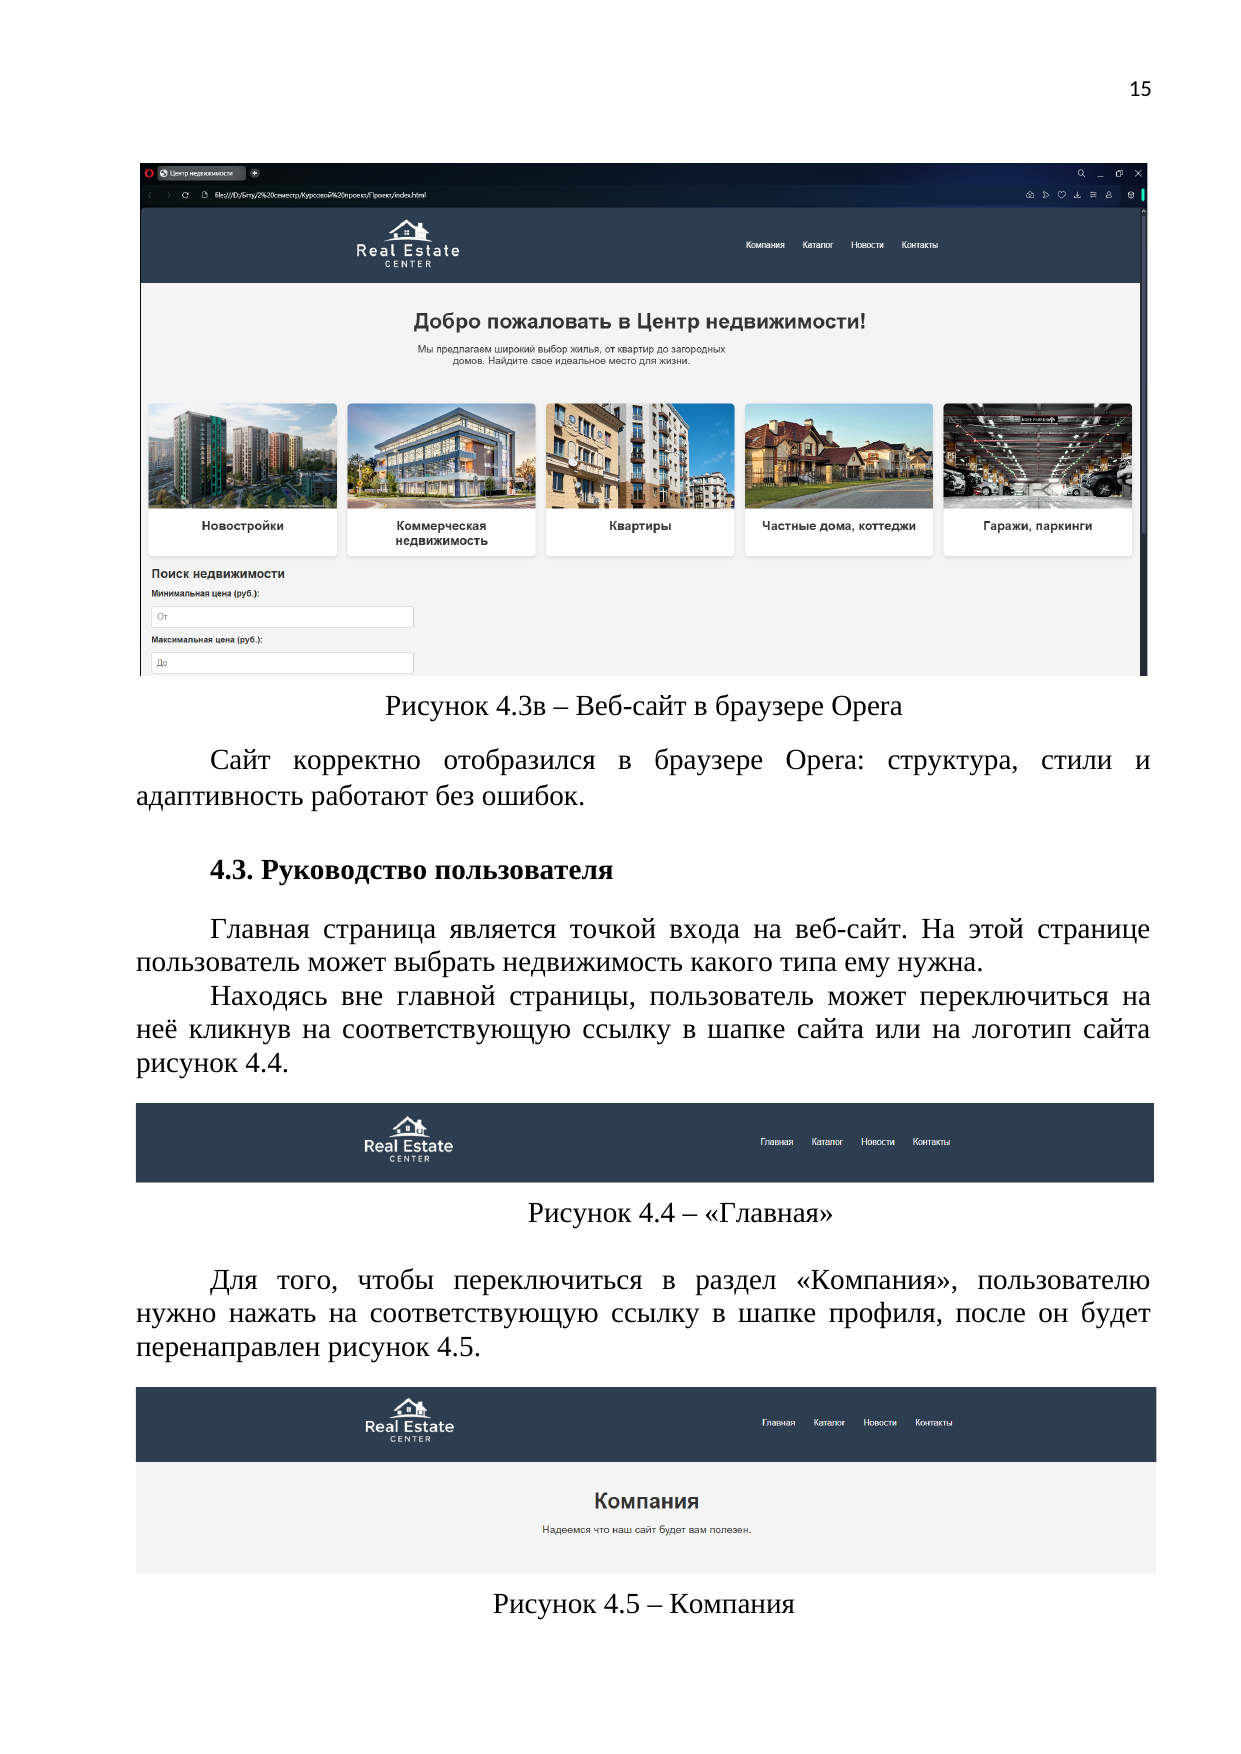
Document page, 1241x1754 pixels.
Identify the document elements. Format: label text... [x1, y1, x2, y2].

picture [135, 1387, 1157, 1574]
subtitle 4.3. Руководство пользователя [136, 852, 1152, 886]
text Главная страница является точкой входа на веб-сайт. На этой странице пользователь может выбрать недвижимость какого типа ему нужна. [136, 911, 1152, 978]
text Рисунок 4.4 – «Главная» [136, 1195, 1152, 1228]
text Рисунок 4.5 – Компания [136, 1586, 1152, 1619]
text Для того, чтобы переключиться в раздел «Компания», пользователю нужно нажать на соответствующую ссылку в шапке профиля, после он будет перенаправлен рисунок 4.5. [136, 1262, 1152, 1363]
text Рисунок 4.3в – Веб-сайт в браузере Opera [136, 688, 1152, 722]
picture [140, 163, 1148, 676]
picture [135, 1103, 1154, 1183]
text Находясь вне главной страницы, пользователь может переключиться на неё кликнув на соответствующую ссылку в шапке сайта или на логотип сайта рисунок 4.4. [136, 978, 1152, 1078]
text Сайт корректно отобразился в браузере Opera: структура, стили и адаптивность работают без ошибок. [136, 742, 1152, 812]
